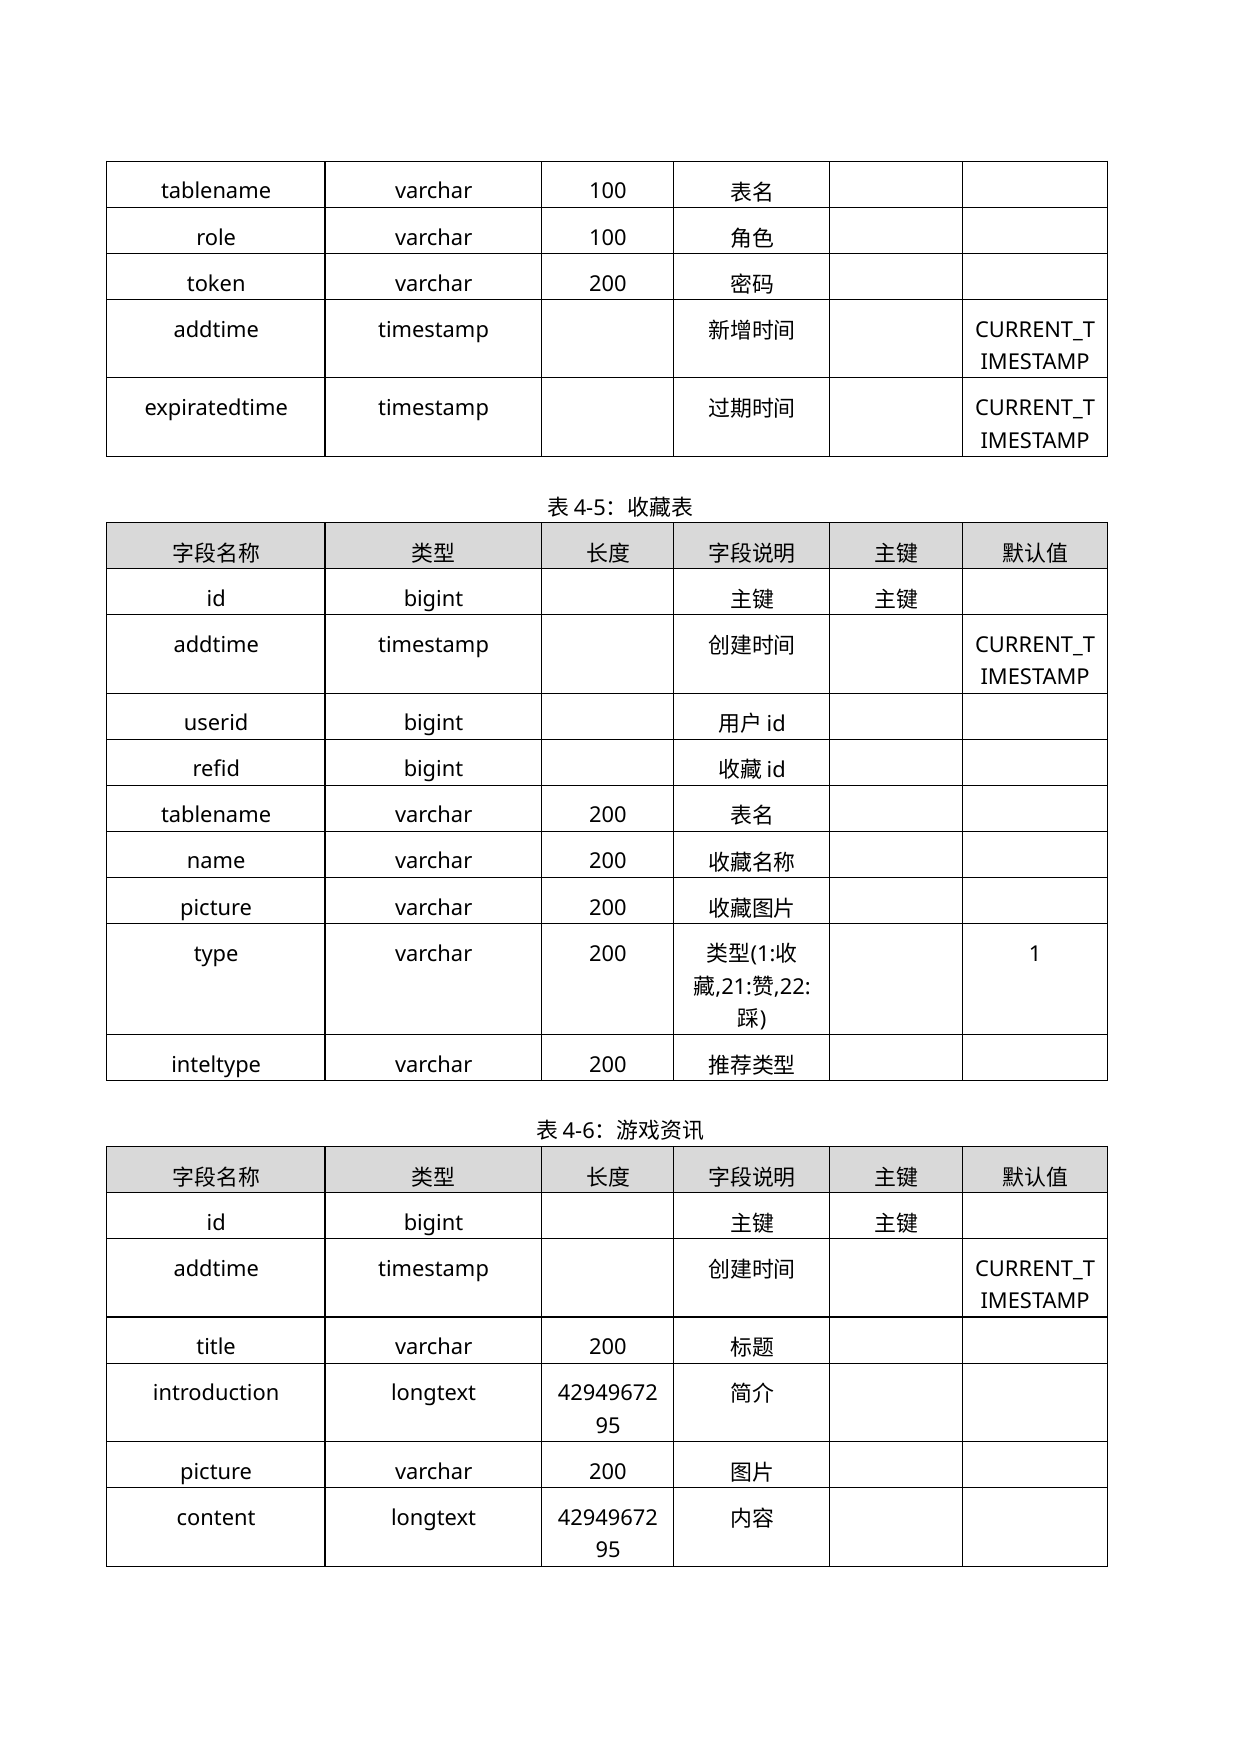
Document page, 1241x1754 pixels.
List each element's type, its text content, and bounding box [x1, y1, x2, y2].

table_cell [830, 878, 962, 923]
table_cell [963, 162, 1107, 207]
table_cell 内容 [674, 1488, 829, 1566]
table_cell varchar [326, 1442, 541, 1487]
table_cell [830, 694, 962, 738]
table_cell varchar [326, 1318, 541, 1362]
table_cell [830, 162, 962, 207]
table_header 主键 [830, 1147, 962, 1192]
table_cell [542, 1239, 673, 1316]
table_header 主键 [830, 523, 962, 568]
table_cell [830, 740, 962, 784]
table_cell [963, 208, 1107, 253]
table_cell [830, 1318, 962, 1362]
table_cell [963, 832, 1107, 877]
table_cell [830, 1488, 962, 1566]
table_cell [963, 740, 1107, 784]
table_cell [830, 1364, 962, 1441]
table_header 类型 [326, 523, 541, 568]
table_cell [963, 878, 1107, 923]
table_cell bigint [326, 740, 541, 784]
table_cell bigint [326, 694, 541, 738]
table_cell bigint [326, 569, 541, 614]
table_cell [963, 694, 1107, 738]
table_cell varchar [326, 832, 541, 877]
table_cell refid [107, 740, 324, 784]
table_cell 主键 [830, 1193, 962, 1238]
table_cell [830, 832, 962, 877]
table_cell inteltype [107, 1035, 324, 1080]
table_cell 创建时间 [674, 615, 829, 692]
table_cell tablename [107, 786, 324, 831]
table_cell [830, 254, 962, 299]
table_cell [963, 1488, 1107, 1566]
table_cell [963, 786, 1107, 831]
table_cell 角色 [674, 208, 829, 253]
table_cell 200 [542, 254, 673, 299]
table_header 长度 [542, 1147, 673, 1192]
table_cell 4294967295 [542, 1488, 673, 1566]
table_cell 收藏id [674, 740, 829, 784]
table_cell name [107, 832, 324, 877]
table_cell title [107, 1318, 324, 1362]
table_cell id [107, 1193, 324, 1238]
table_cell introduction [107, 1364, 324, 1441]
table_header 默认值 [963, 1147, 1107, 1192]
table_cell [963, 1318, 1107, 1362]
table_cell addtime [107, 1239, 324, 1316]
table_cell 标题 [674, 1318, 829, 1362]
table_cell varchar [326, 924, 541, 1034]
table_cell 收藏图片 [674, 878, 829, 923]
table_cell 图片 [674, 1442, 829, 1487]
table_cell 200 [542, 786, 673, 831]
table_cell CURRENT_TIMESTAMP [963, 1239, 1107, 1316]
table_cell 100 [542, 208, 673, 253]
table_cell content [107, 1488, 324, 1566]
table_cell 简介 [674, 1364, 829, 1441]
table_cell varchar [326, 208, 541, 253]
table_cell 新增时间 [674, 300, 829, 377]
table_cell 200 [542, 878, 673, 923]
table_cell [963, 254, 1107, 299]
table_cell [963, 1193, 1107, 1238]
table_cell [830, 1239, 962, 1316]
table_cell 200 [542, 924, 673, 1034]
table_cell longtext [326, 1364, 541, 1441]
table_cell longtext [326, 1488, 541, 1566]
table_header 字段说明 [674, 1147, 829, 1192]
table_cell id [107, 569, 324, 614]
table_cell timestamp [326, 300, 541, 377]
table_cell [830, 1035, 962, 1080]
table_cell 1 [963, 924, 1107, 1034]
table_header 长度 [542, 523, 673, 568]
table_cell 表名 [674, 786, 829, 831]
table_cell addtime [107, 615, 324, 692]
table_cell expiratedtime [107, 378, 324, 456]
table_cell [542, 740, 673, 784]
table_cell picture [107, 1442, 324, 1487]
table_cell [963, 1442, 1107, 1487]
table_cell [542, 378, 673, 456]
table_cell 表名 [674, 162, 829, 207]
table_cell 200 [542, 1318, 673, 1362]
table_cell 200 [542, 832, 673, 877]
table_cell 过期时间 [674, 378, 829, 456]
table_cell 用户id [674, 694, 829, 738]
table_cell 类型(1:收藏,21:赞,22:踩) [674, 924, 829, 1034]
table_cell type [107, 924, 324, 1034]
table_cell [830, 924, 962, 1034]
table_cell 创建时间 [674, 1239, 829, 1316]
table_cell CURRENT_TIMESTAMP [963, 615, 1107, 692]
table_cell [542, 1193, 673, 1238]
table_cell timestamp [326, 1239, 541, 1316]
table_cell varchar [326, 162, 541, 207]
table_cell token [107, 254, 324, 299]
table_cell 主键 [674, 569, 829, 614]
table_cell [830, 208, 962, 253]
table_cell bigint [326, 1193, 541, 1238]
table_cell CURRENT_TIMESTAMP [963, 378, 1107, 456]
table_cell timestamp [326, 378, 541, 456]
table_cell 推荐类型 [674, 1035, 829, 1080]
table_cell [830, 615, 962, 692]
table_cell 收藏名称 [674, 832, 829, 877]
table_cell role [107, 208, 324, 253]
table_cell userid [107, 694, 324, 738]
table_cell tablename [107, 162, 324, 207]
table_cell [542, 694, 673, 738]
table_header 类型 [326, 1147, 541, 1192]
table_cell 200 [542, 1035, 673, 1080]
table_cell [830, 300, 962, 377]
table_header 字段说明 [674, 523, 829, 568]
table_cell [830, 786, 962, 831]
table_cell 100 [542, 162, 673, 207]
table_cell picture [107, 878, 324, 923]
table_cell [830, 1442, 962, 1487]
table_cell [542, 569, 673, 614]
table_cell addtime [107, 300, 324, 377]
table_header 默认值 [963, 523, 1107, 568]
table_cell 4294967295 [542, 1364, 673, 1441]
table_cell 密码 [674, 254, 829, 299]
table_cell varchar [326, 786, 541, 831]
table_cell [963, 569, 1107, 614]
table_cell 主键 [830, 569, 962, 614]
text 表4-5：收藏表 [118, 489, 1122, 522]
table_header 字段名称 [107, 1147, 324, 1192]
text 表4-6：游戏资讯 [118, 1113, 1122, 1146]
table_cell timestamp [326, 615, 541, 692]
table_cell varchar [326, 254, 541, 299]
table_cell varchar [326, 878, 541, 923]
table_cell 200 [542, 1442, 673, 1487]
table_cell [542, 615, 673, 692]
table_cell [963, 1364, 1107, 1441]
table_cell [542, 300, 673, 377]
table_cell [963, 1035, 1107, 1080]
table_cell 主键 [674, 1193, 829, 1238]
table_header 字段名称 [107, 523, 324, 568]
table_cell varchar [326, 1035, 541, 1080]
table_cell CURRENT_TIMESTAMP [963, 300, 1107, 377]
table_cell [830, 378, 962, 456]
